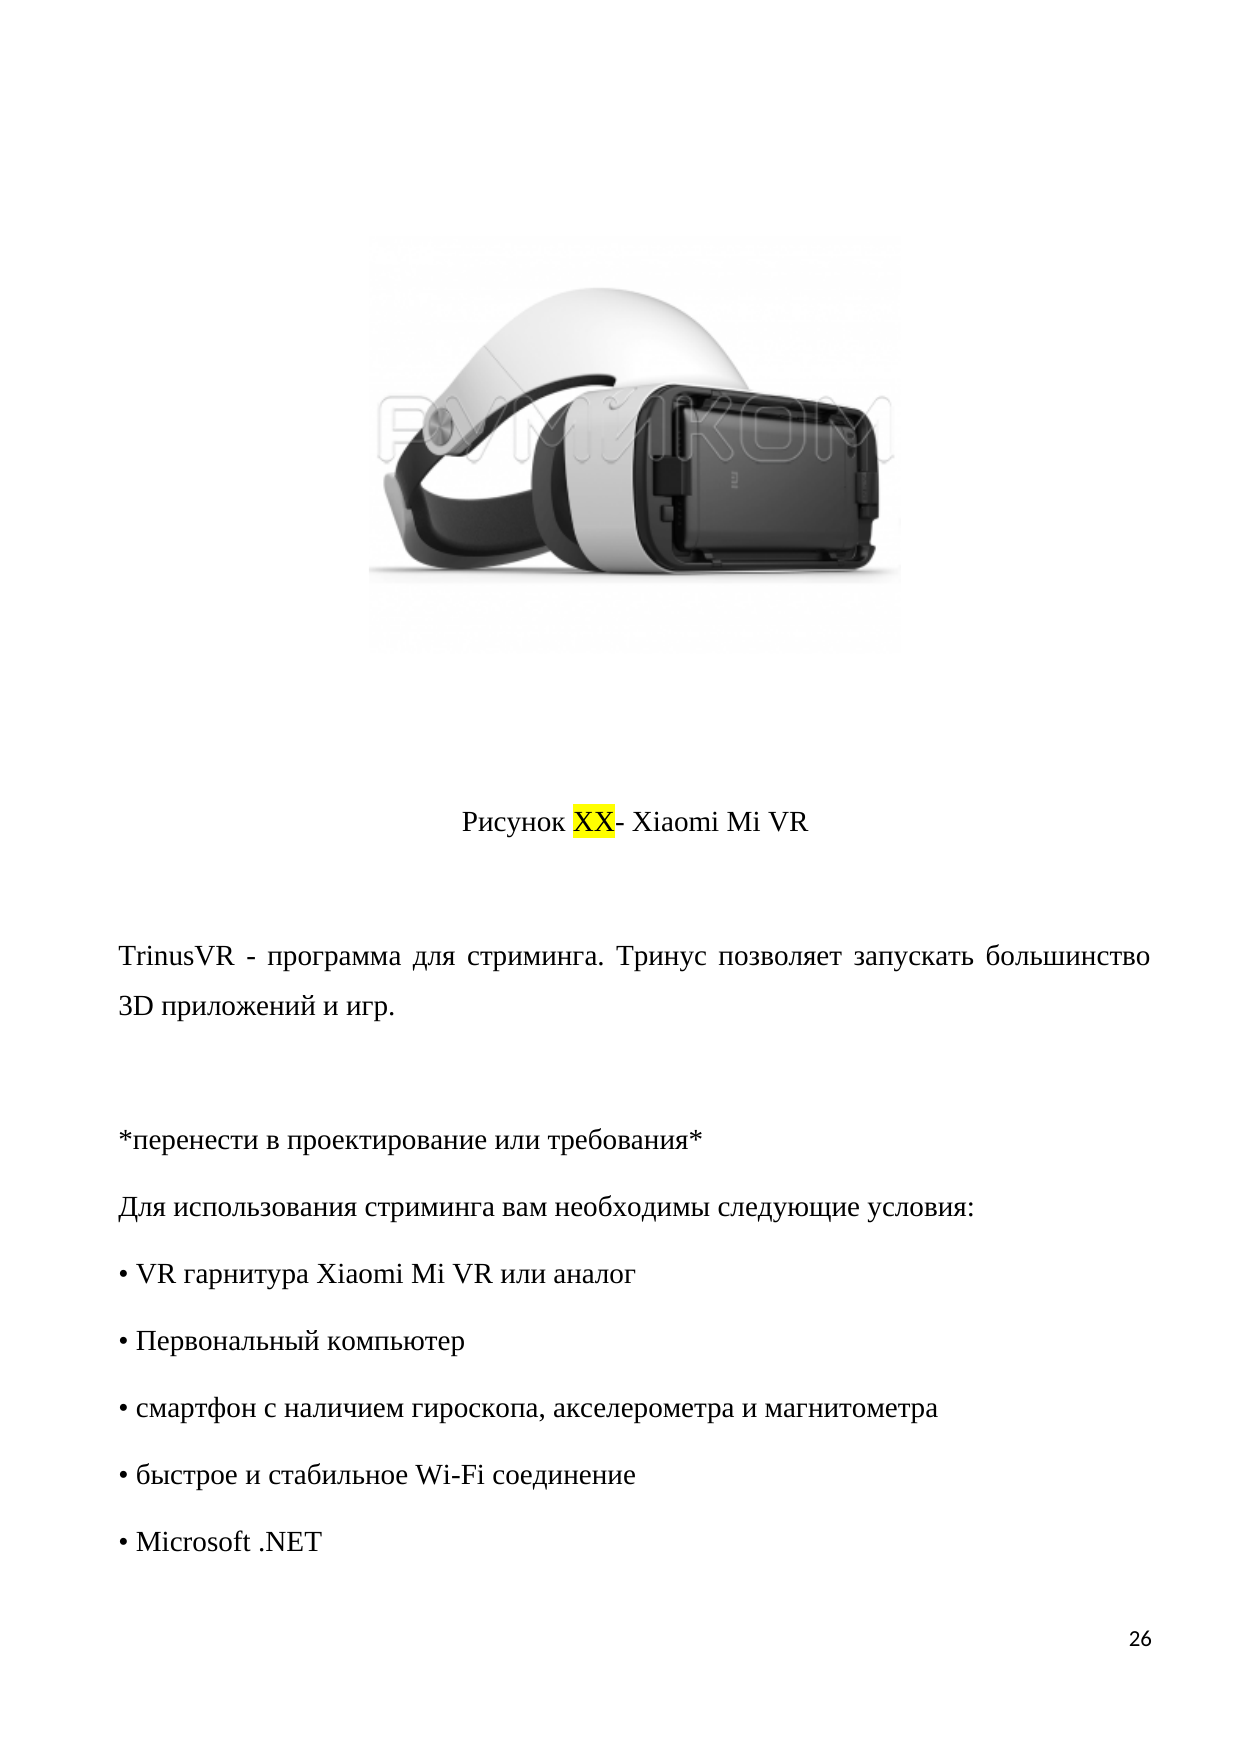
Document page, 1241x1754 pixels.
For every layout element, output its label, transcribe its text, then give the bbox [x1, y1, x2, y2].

text • Microsoft .NET [118, 1524, 1152, 1558]
text • VR гарнитура Xiaomi Mi VR или аналог [118, 1256, 1152, 1290]
text • Первональный компьютер [118, 1323, 1152, 1357]
text Для использования стриминга вам необходимы следующие условия: [118, 1189, 1152, 1223]
text • смартфон с наличием гироскопа, акселерометра и магнитометра [118, 1390, 1152, 1424]
text TrinusVR - программа для стриминга. Тринус позволяет запускать большинство 3D приложений и игр. [118, 938, 1152, 1022]
text • быстрое и стабильное Wi-Fi соединение [118, 1457, 1152, 1491]
text Рисунок XX- Xiaomi Mi VR [615, 804, 1152, 838]
text *перенести в проектирование или требования* [118, 1122, 1152, 1156]
picture [368, 118, 901, 774]
text Рисунок XX- Xiaomi Mi VR [118, 804, 573, 838]
